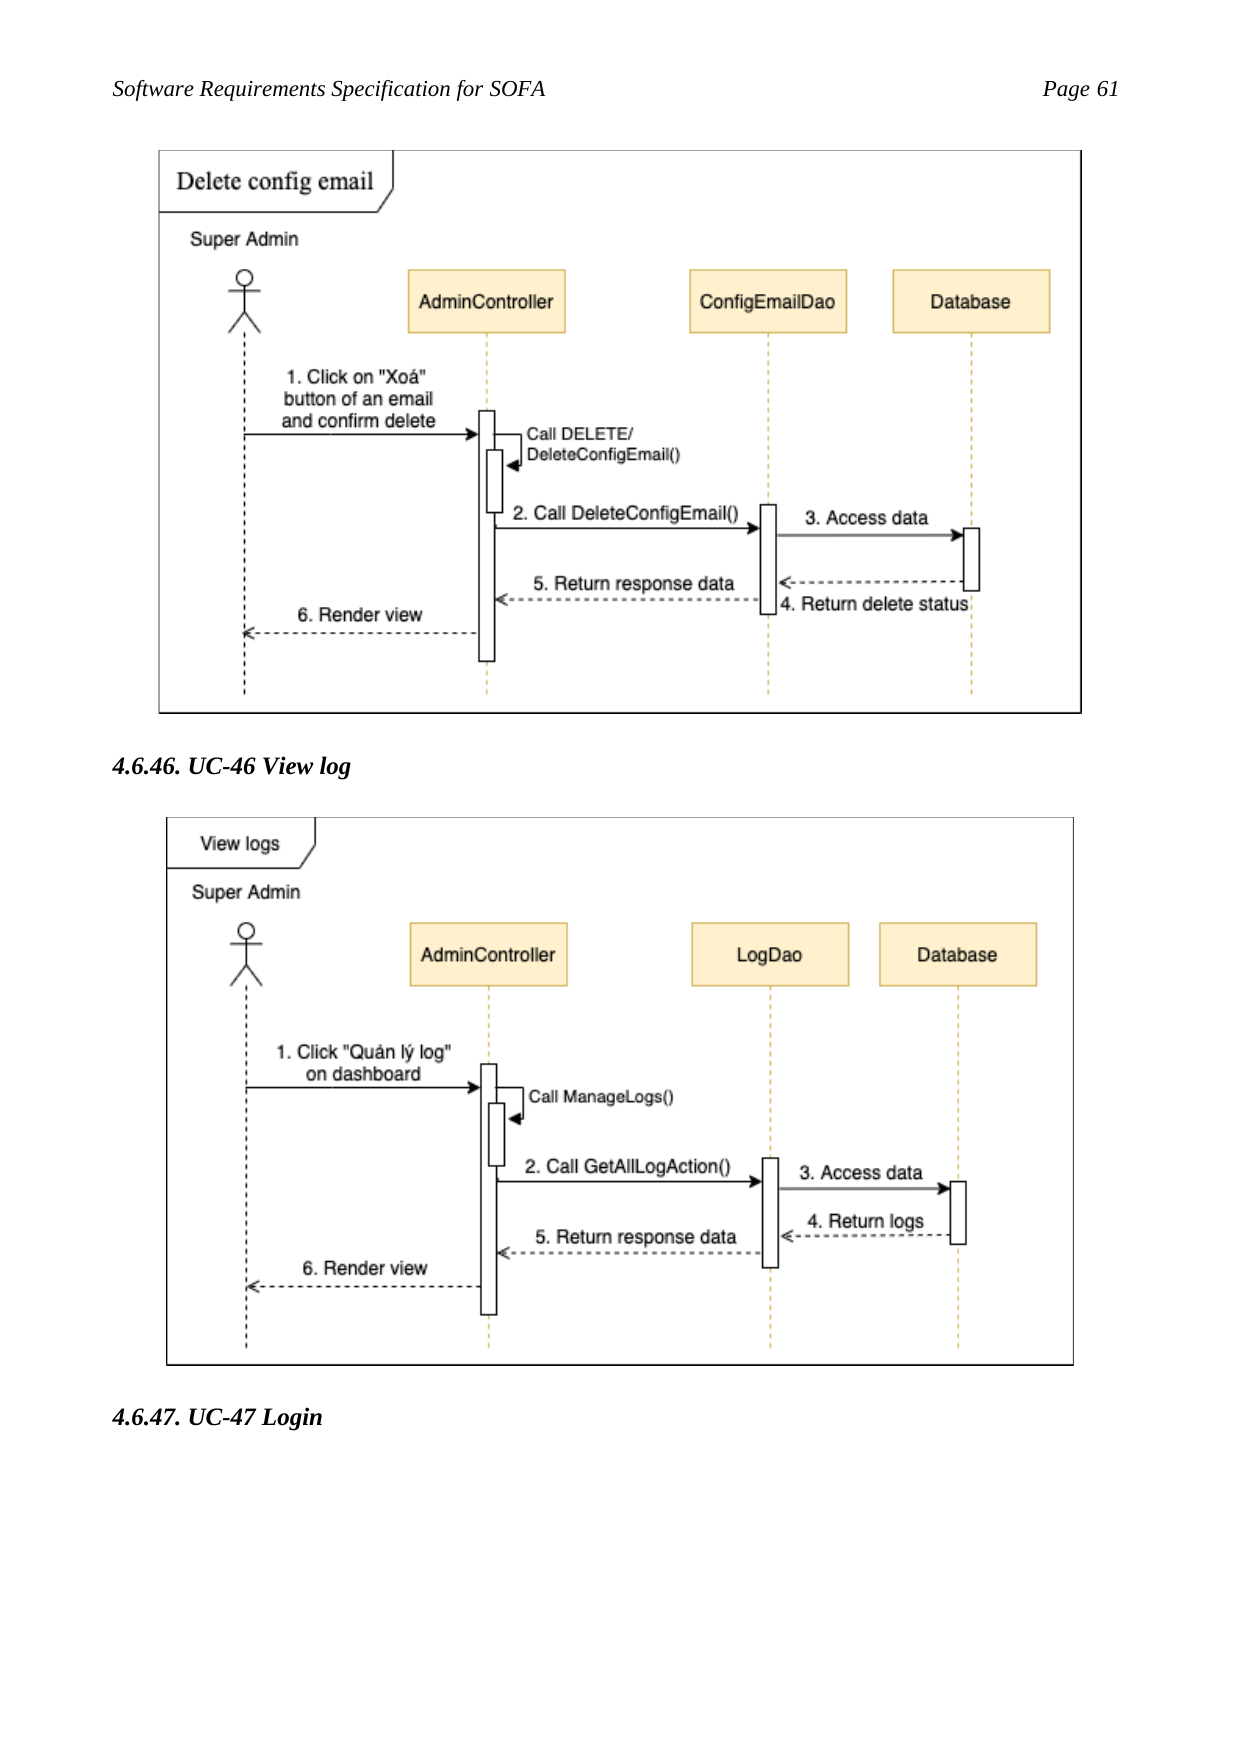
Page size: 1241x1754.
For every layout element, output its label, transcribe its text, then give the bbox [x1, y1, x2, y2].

picture [166, 817, 1074, 1366]
text 4.6.47. UC-47 Login [112, 1402, 1128, 1431]
picture [158, 150, 1082, 714]
text 4.6.46. UC-46 View log [112, 751, 1128, 780]
